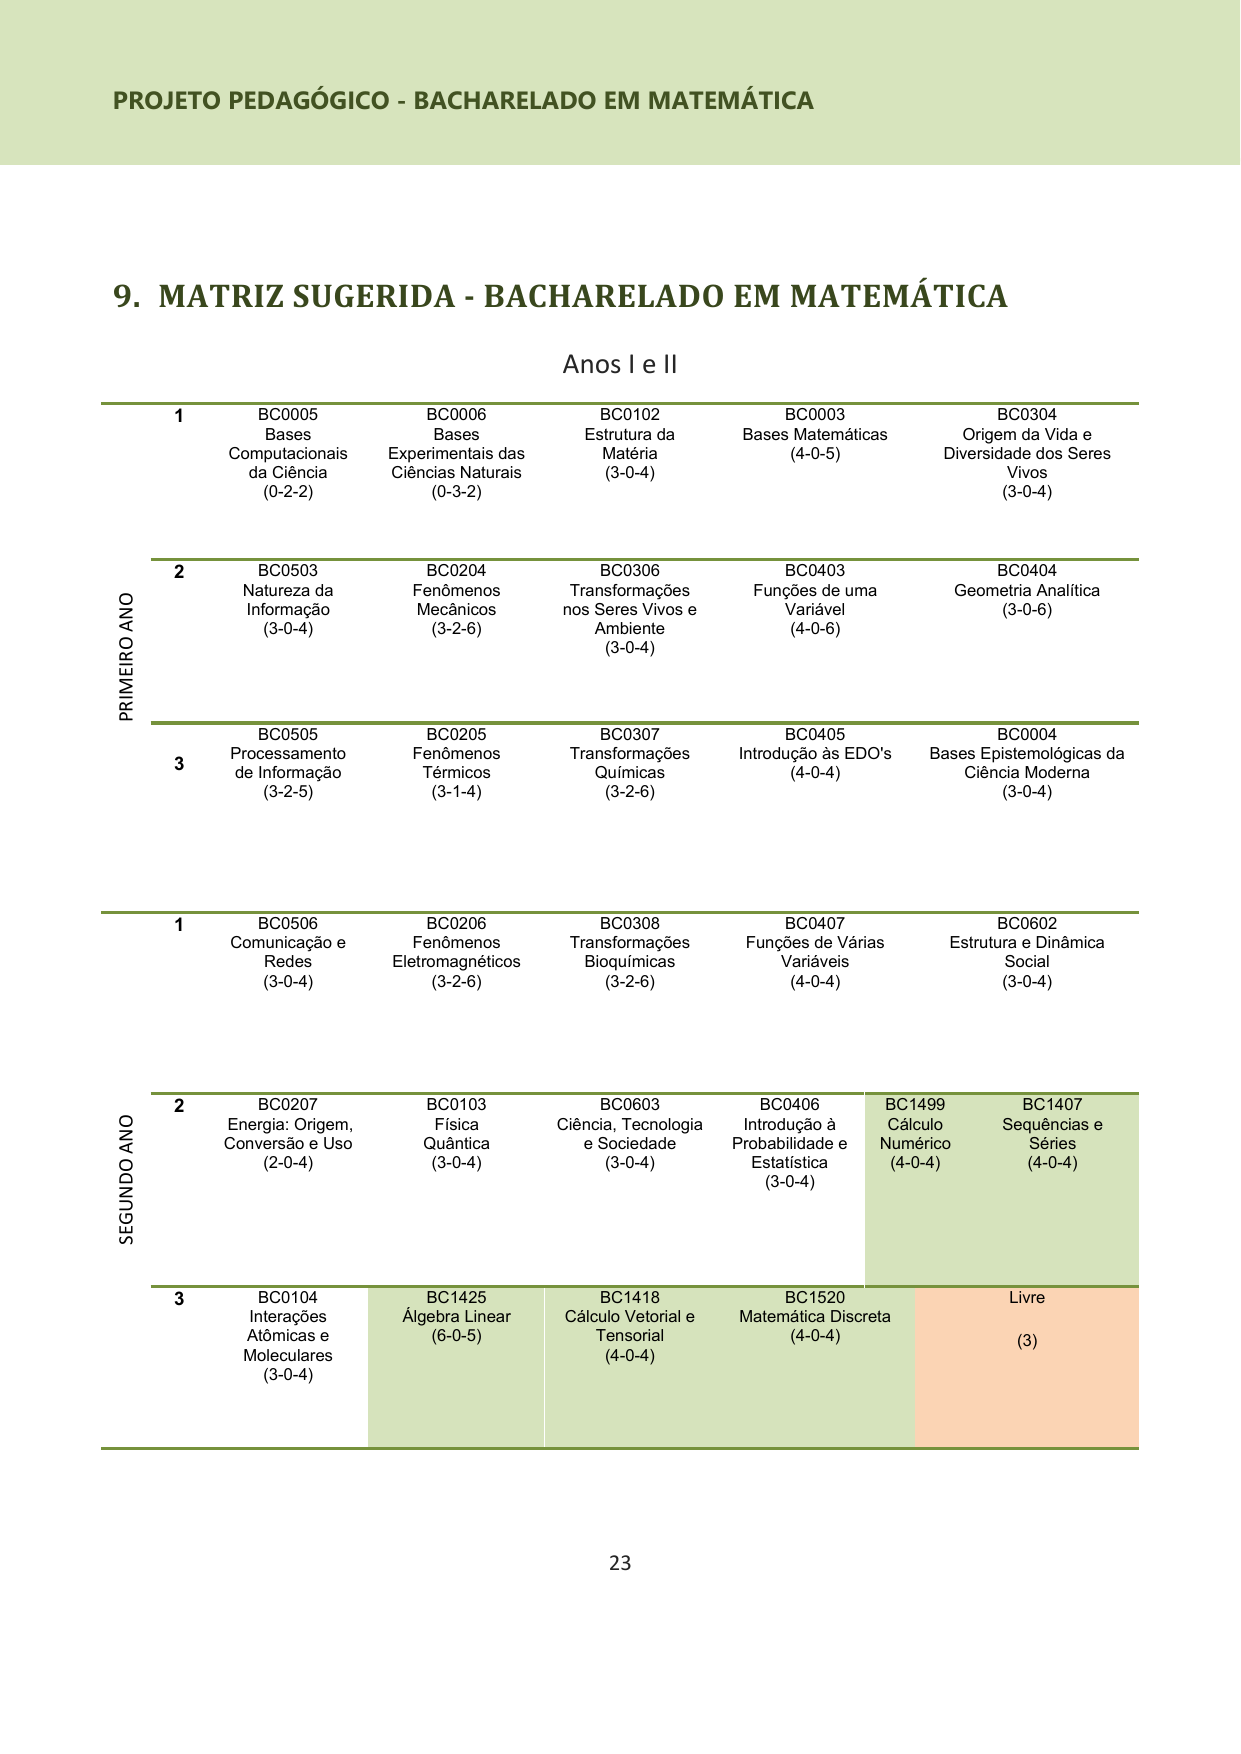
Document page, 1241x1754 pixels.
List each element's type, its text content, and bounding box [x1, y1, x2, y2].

table_cell 1 [151, 914, 208, 1092]
table_cell BC0404 Geometria Analítica (3-0-6) [915, 561, 1139, 721]
table_cell BC1418 Cálculo Vetorial e Tensorial (4-0-4) [545, 1288, 715, 1447]
table_cell 2 [151, 561, 208, 721]
table_cell Livre (3) [915, 1288, 1139, 1447]
table_header 1 [151, 405, 208, 558]
table_cell BC0407 Funções de Várias Variáveis (4-0-4) [715, 914, 915, 1092]
table_cell BC1425 Álgebra Linear (6-0-5) [368, 1288, 544, 1447]
table_cell BC0503 Natureza da Informação (3-0-4) [208, 561, 368, 721]
table_cell BC1407 Sequências e Séries (4-0-4) [966, 1095, 1139, 1285]
table_header PRIMEIRO ANO [101, 405, 151, 911]
table_cell BC0204 Fenômenos Mecânicos (3-2-6) [368, 561, 544, 721]
table_cell BC0505 Processamento de Informação (3-2-5) [208, 725, 368, 911]
table_cell BC0207 Energia: Origem, Conversão e Uso (2-0-4) [208, 1095, 368, 1285]
table_cell BC0405 Introdução às EDO's (4-0-4) [715, 725, 915, 911]
table_cell BC0403 Funções de uma Variável (4-0-6) [715, 561, 915, 721]
table_cell SEGUNDO ANO [101, 914, 151, 1447]
subtitle MATRIZ SUGERIDA - BACHARELADO EM MATEMÁTICA [112, 276, 1128, 315]
table_cell 3 [151, 725, 208, 911]
table_cell BC0308 Transformações Bioquímicas (3-2-6) [545, 914, 715, 1092]
text Anos I e II [112, 346, 1128, 381]
table_cell BC0602 Estrutura e Dinâmica Social (3-0-4) [915, 914, 1139, 1092]
table_cell BC0004 Bases Epistemológicas da Ciência Moderna (3-0-4) [915, 725, 1139, 911]
table_header BC0304 Origem da Vida e Diversidade dos Seres Vivos (3-0-4) [915, 405, 1139, 558]
table_cell BC0506 Comunicação e Redes (3-0-4) [208, 914, 368, 1092]
table_cell BC0603 Ciência, Tecnologia e Sociedade (3-0-4) [545, 1095, 715, 1285]
table_header BC0003 Bases Matemáticas (4-0-5) [715, 405, 915, 558]
table_cell BC0103 Física Quântica (3-0-4) [368, 1095, 544, 1285]
table_header BC0005 Bases Computacionais da Ciência (0-2-2) [208, 405, 368, 558]
table_header BC0102 Estrutura da Matéria (3-0-4) [545, 405, 715, 558]
table_cell BC0104 Interações Atômicas e Moleculares (3-0-4) [208, 1288, 368, 1447]
table_cell BC0205 Fenômenos Térmicos (3-1-4) [368, 725, 544, 911]
table_cell 3 [151, 1288, 208, 1447]
table_cell 2 [151, 1095, 208, 1285]
table_header BC0006 Bases Experimentais das Ciências Naturais (0-3-2) [368, 405, 544, 558]
table_cell BC0406 Introdução à Probabilidade e Estatística (3-0-4) [715, 1095, 864, 1285]
table_cell BC0307 Transformações Químicas (3-2-6) [545, 725, 715, 911]
table_cell BC0306 Transformações nos Seres Vivos e Ambiente (3-0-4) [545, 561, 715, 721]
table_cell BC1520 Matemática Discreta (4-0-4) [715, 1288, 915, 1447]
table_cell BC1499 Cálculo Numérico (4-0-4) [865, 1095, 966, 1285]
table_cell BC0206 Fenômenos Eletromagnéticos (3-2-6) [368, 914, 544, 1092]
